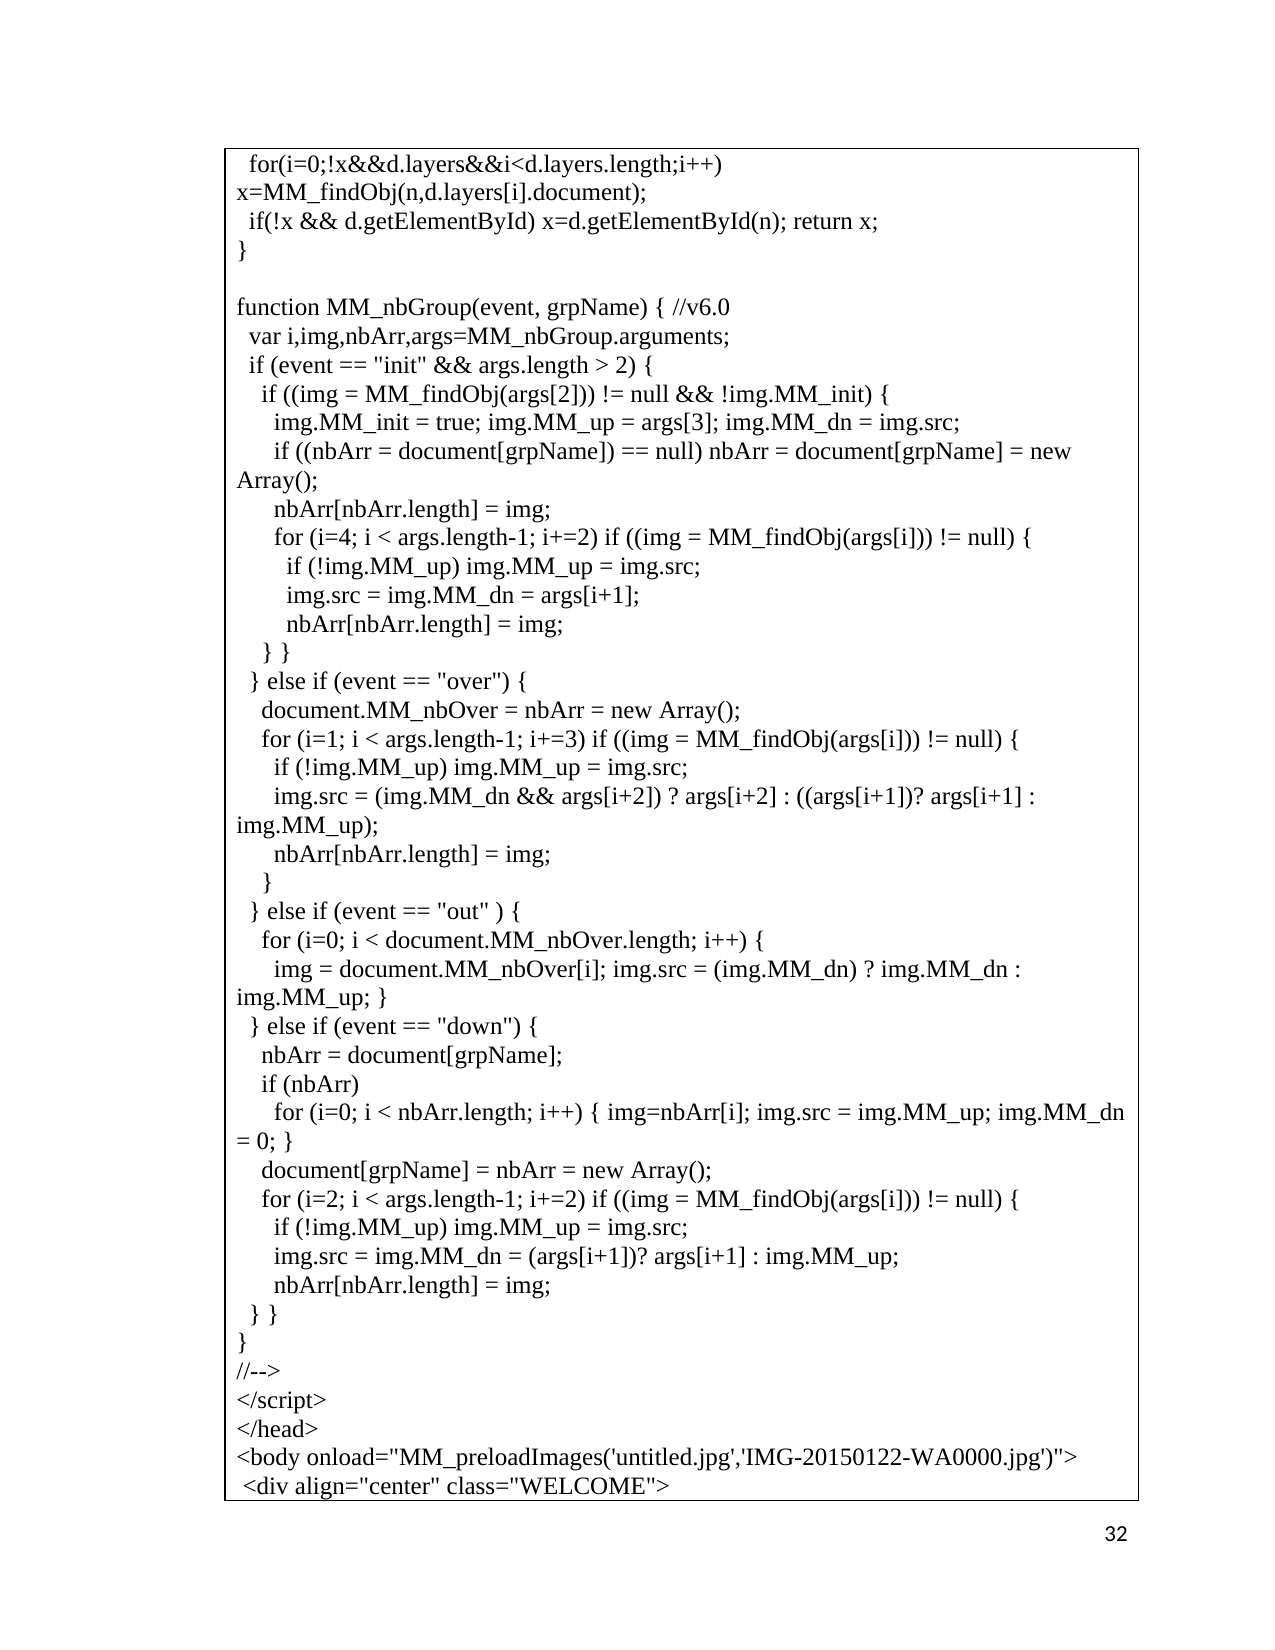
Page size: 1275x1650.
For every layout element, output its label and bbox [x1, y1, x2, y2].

table_header [226, 149, 1138, 1500]
